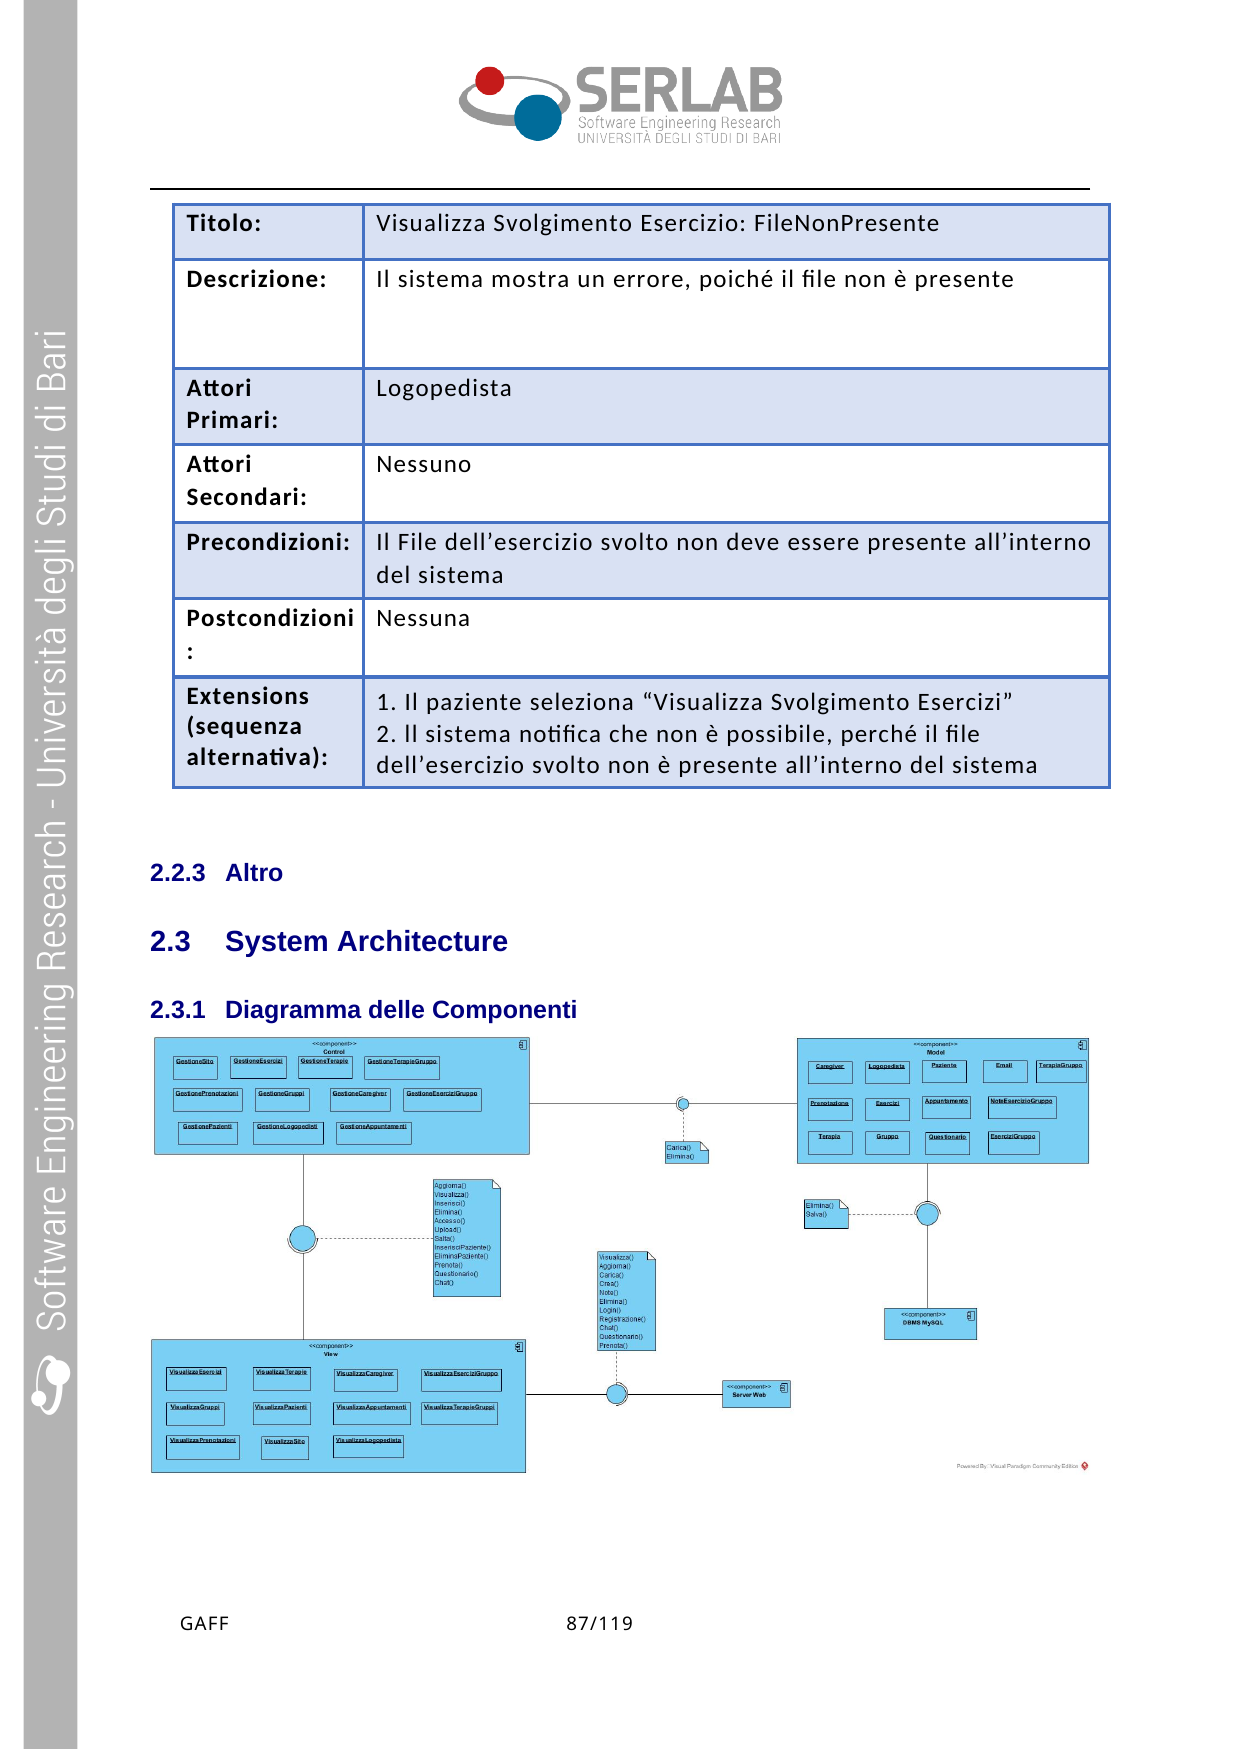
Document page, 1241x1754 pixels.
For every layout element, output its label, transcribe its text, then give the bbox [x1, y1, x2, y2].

subtitle Altro [150, 858, 1090, 886]
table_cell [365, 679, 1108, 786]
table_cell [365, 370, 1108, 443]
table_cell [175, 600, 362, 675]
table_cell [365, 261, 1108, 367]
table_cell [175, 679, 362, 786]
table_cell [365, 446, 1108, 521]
picture [150, 1036, 1091, 1475]
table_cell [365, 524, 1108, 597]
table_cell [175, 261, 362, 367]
subtitle Diagramma delle Componenti [150, 995, 1090, 1024]
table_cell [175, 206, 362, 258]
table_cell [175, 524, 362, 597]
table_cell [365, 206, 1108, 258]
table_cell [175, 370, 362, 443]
picture [455, 65, 785, 145]
picture [23, 0, 78, 1749]
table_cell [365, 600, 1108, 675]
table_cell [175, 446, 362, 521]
subtitle System Architecture [150, 924, 1090, 957]
